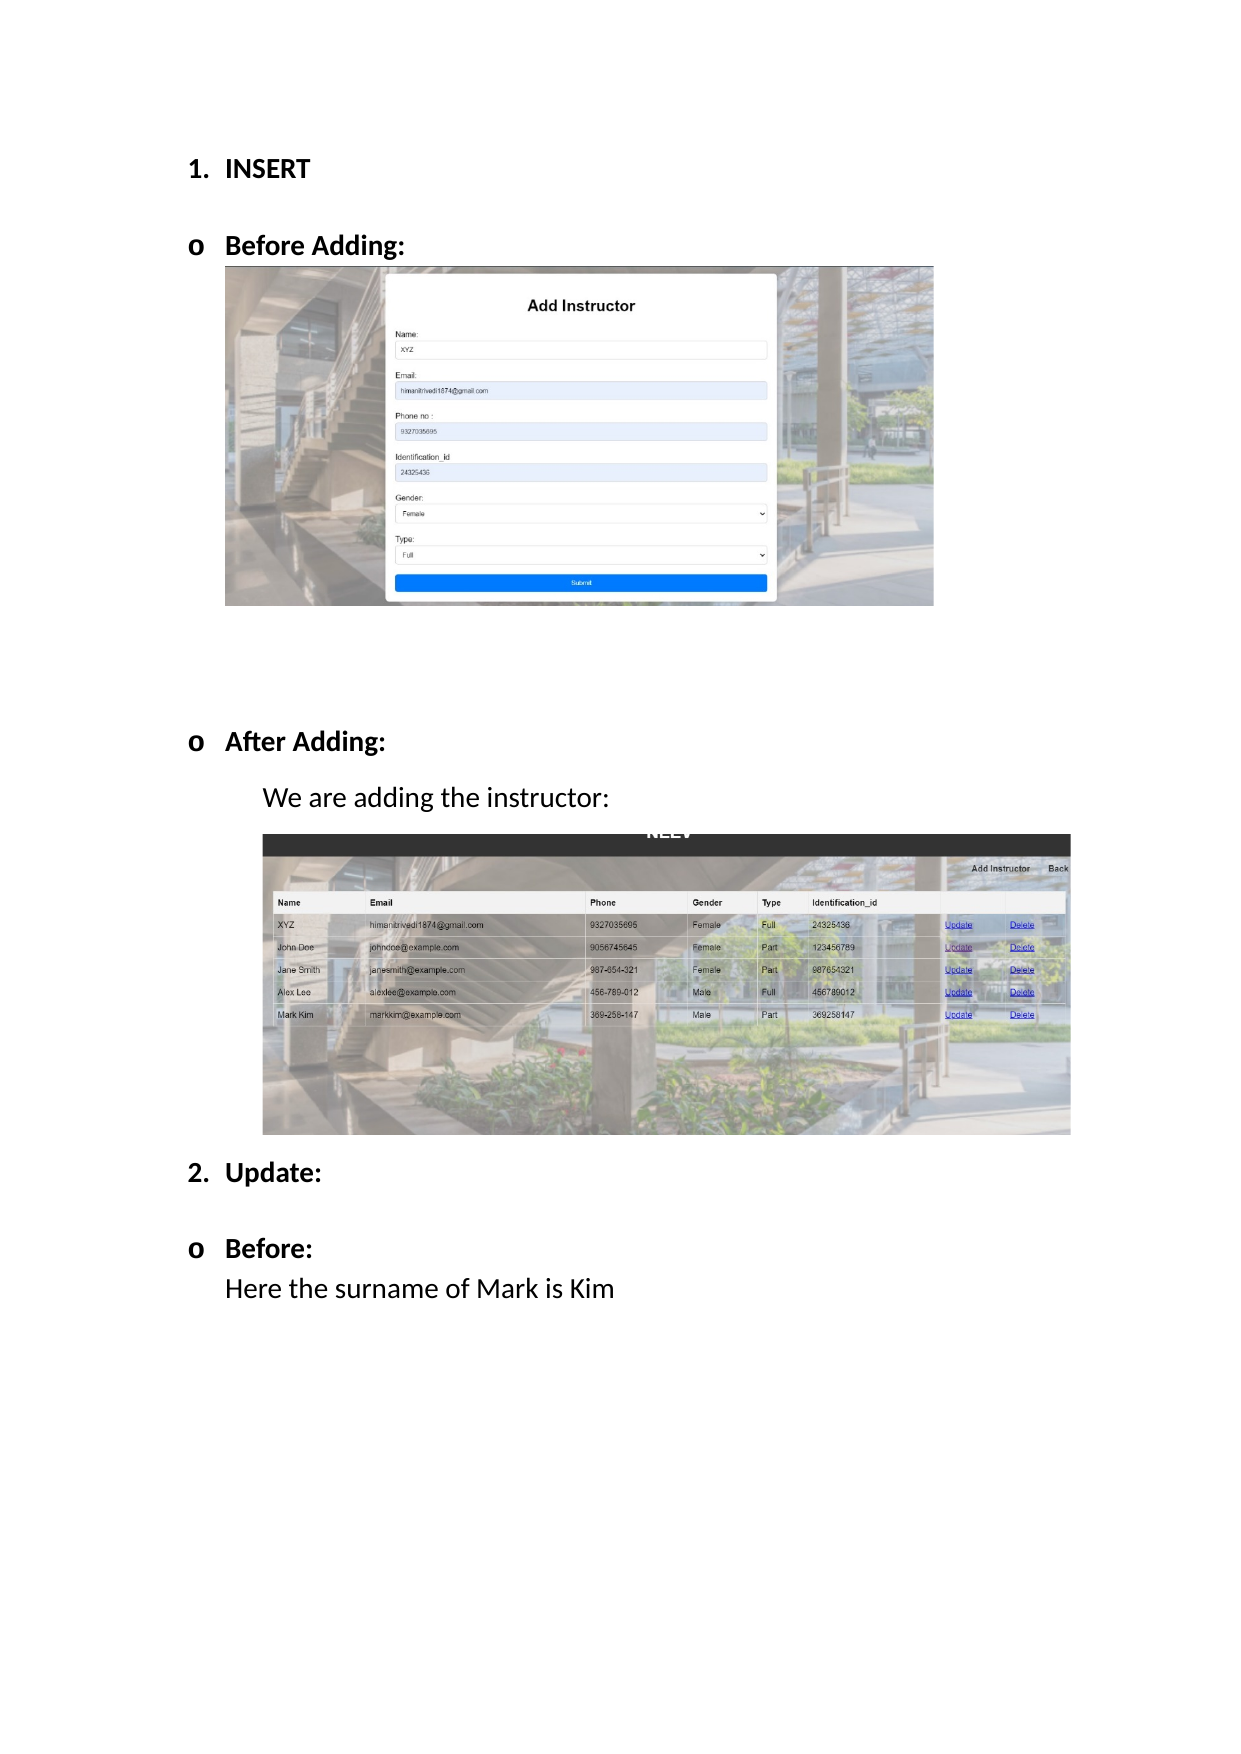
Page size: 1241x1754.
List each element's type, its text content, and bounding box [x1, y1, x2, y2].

list Update: [187, 1154, 1090, 1189]
list Before: [187, 1231, 1090, 1268]
text We are adding the instructor: [262, 779, 1090, 815]
picture [225, 266, 934, 606]
list Here the surname of Mark is Kim [225, 1271, 1090, 1306]
list Before Adding: [187, 227, 1090, 264]
list After Adding: [187, 723, 1090, 760]
list INSERT [187, 150, 1090, 186]
picture [262, 834, 1071, 1135]
